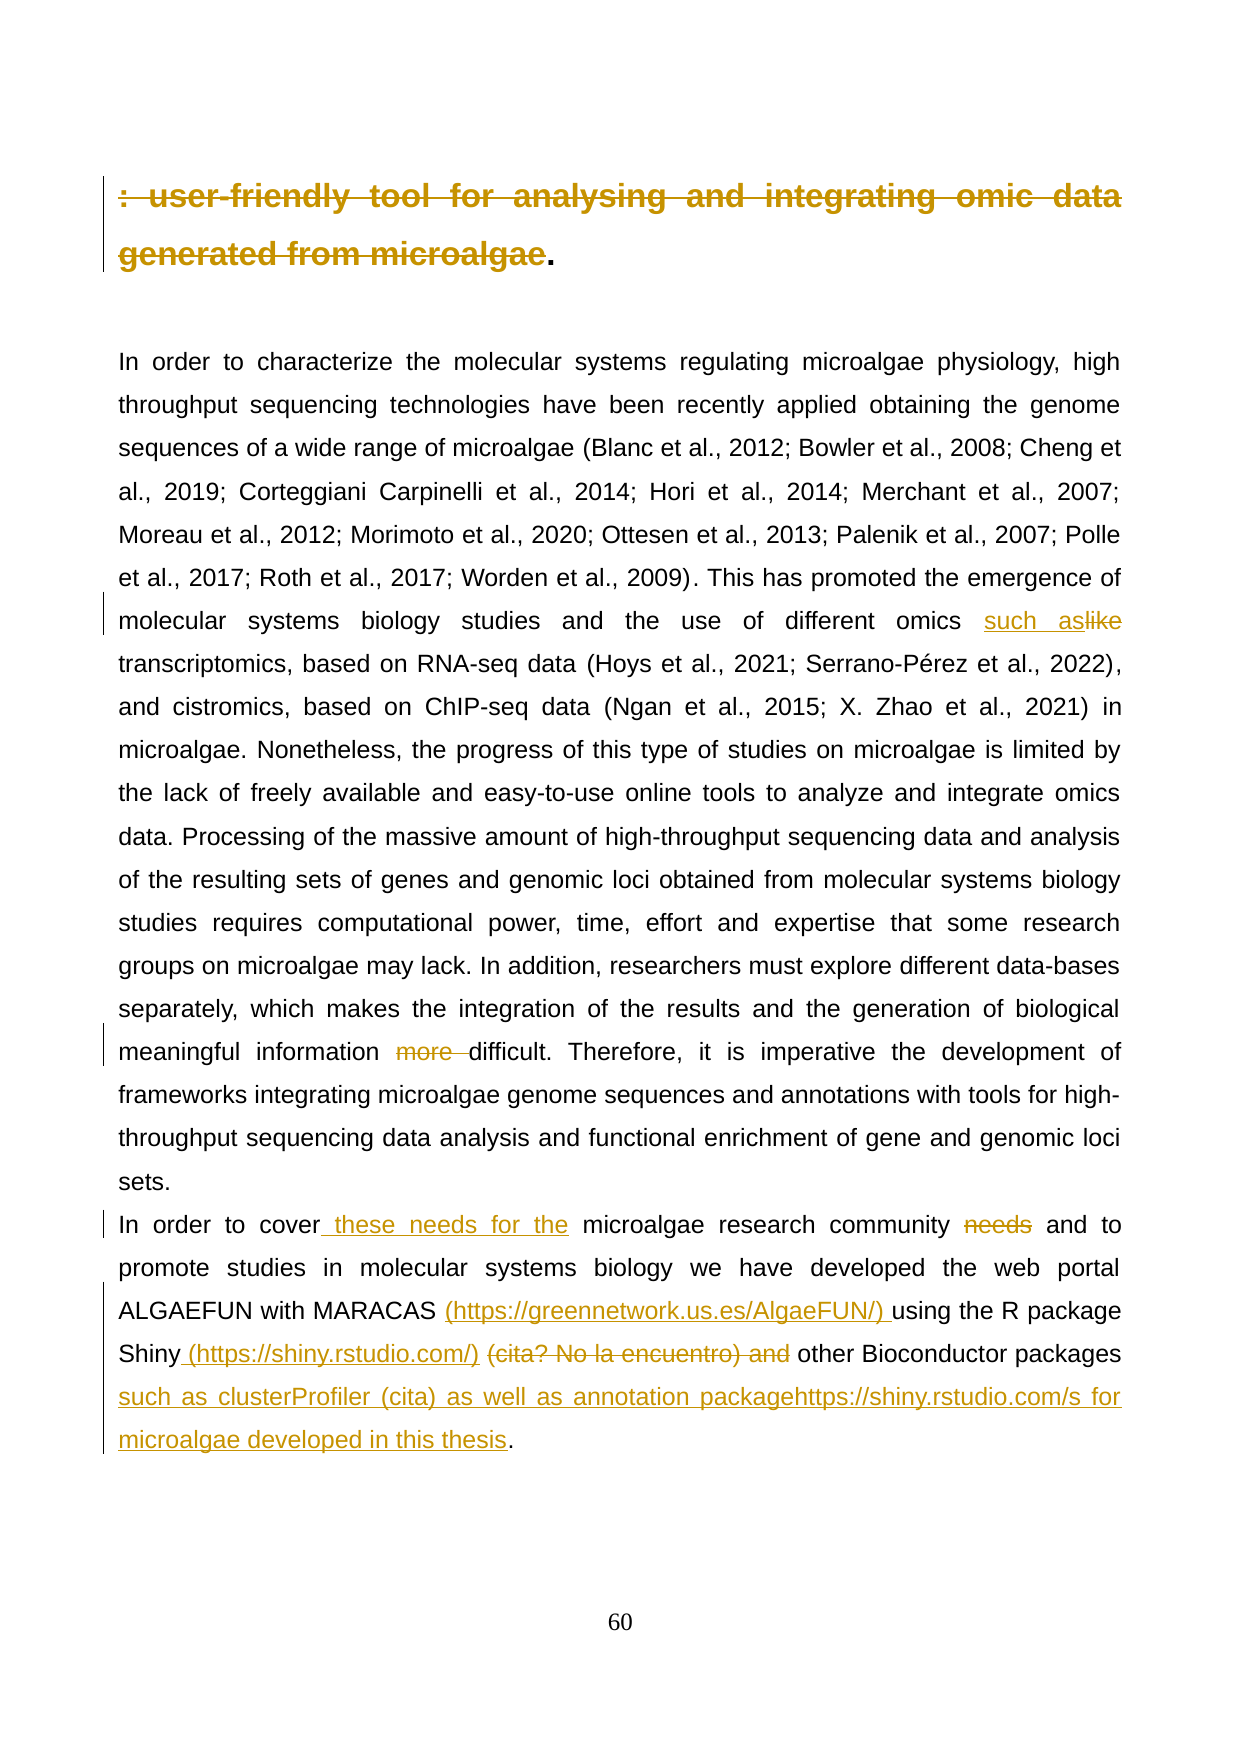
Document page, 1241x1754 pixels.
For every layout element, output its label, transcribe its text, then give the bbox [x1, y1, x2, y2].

subtitle . [118, 176, 1122, 197]
text In order to cover microalgae research community and to promote studies in molecular systems biology we have developed the web portal ALGAEFUN with MARACAS using the R package Shiny other Bioconductor packages. [118, 1408, 1122, 1454]
text In order to characterize the molecular systems regulating microalgae physiology, high throughput sequencing technologies have been recently applied obtaining the genome sequences of a wide range of microalgae (Blanc et al., 2012; Bowler et al., 2008; Cheng et al., 2019; Corteggiani Carpinelli et al., 2014; Hori et al., 2014; Merchant et al., 2007; Moreau et al., 2012; Morimoto et al., 2020; Ottesen et al., 2013; Palenik et al., 2007; Polle et al., 2017; Roth et al., 2017; Worden et al., 2009)⁠. This has promoted the emergence of molecular systems biology studies and the use of different omics transcriptomics, based on RNA-seq data (Hoys et al., 2021; Serrano-Pérez et al., 2022)⁠, and cistromics, based on ChIP-seq data (Ngan et al., 2015; X. Zhao et al., 2021)⁠ in microalgae. Nonetheless, the progress of this type of studies on microalgae is limited by the lack of freely available and easy-to-use online tools to analyze and integrate omics data. Processing of the massive amount of high-throughput sequencing data and analysis of the resulting sets of genes and genomic loci obtained from molecular systems biology studies requires computational power, time, effort and expertise that some research groups on microalgae may lack. In addition, researchers must explore different data-bases separately, which makes the integration of the results and the generation of biological meaningful information difficult. Therefore, it is imperative the development of frameworks integrating microalgae genome sequences and annotations with tools for high-throughput sequencing data analysis and functional enrichment of gene and genomic loci sets. [118, 347, 1122, 1195]
text In order to cover microalgae research community and to promote studies in molecular systems biology we have developed the web portal ALGAEFUN with MARACAS using the R package Shiny other Bioconductor packages. [118, 1210, 1122, 1407]
subtitle . [118, 199, 1122, 272]
